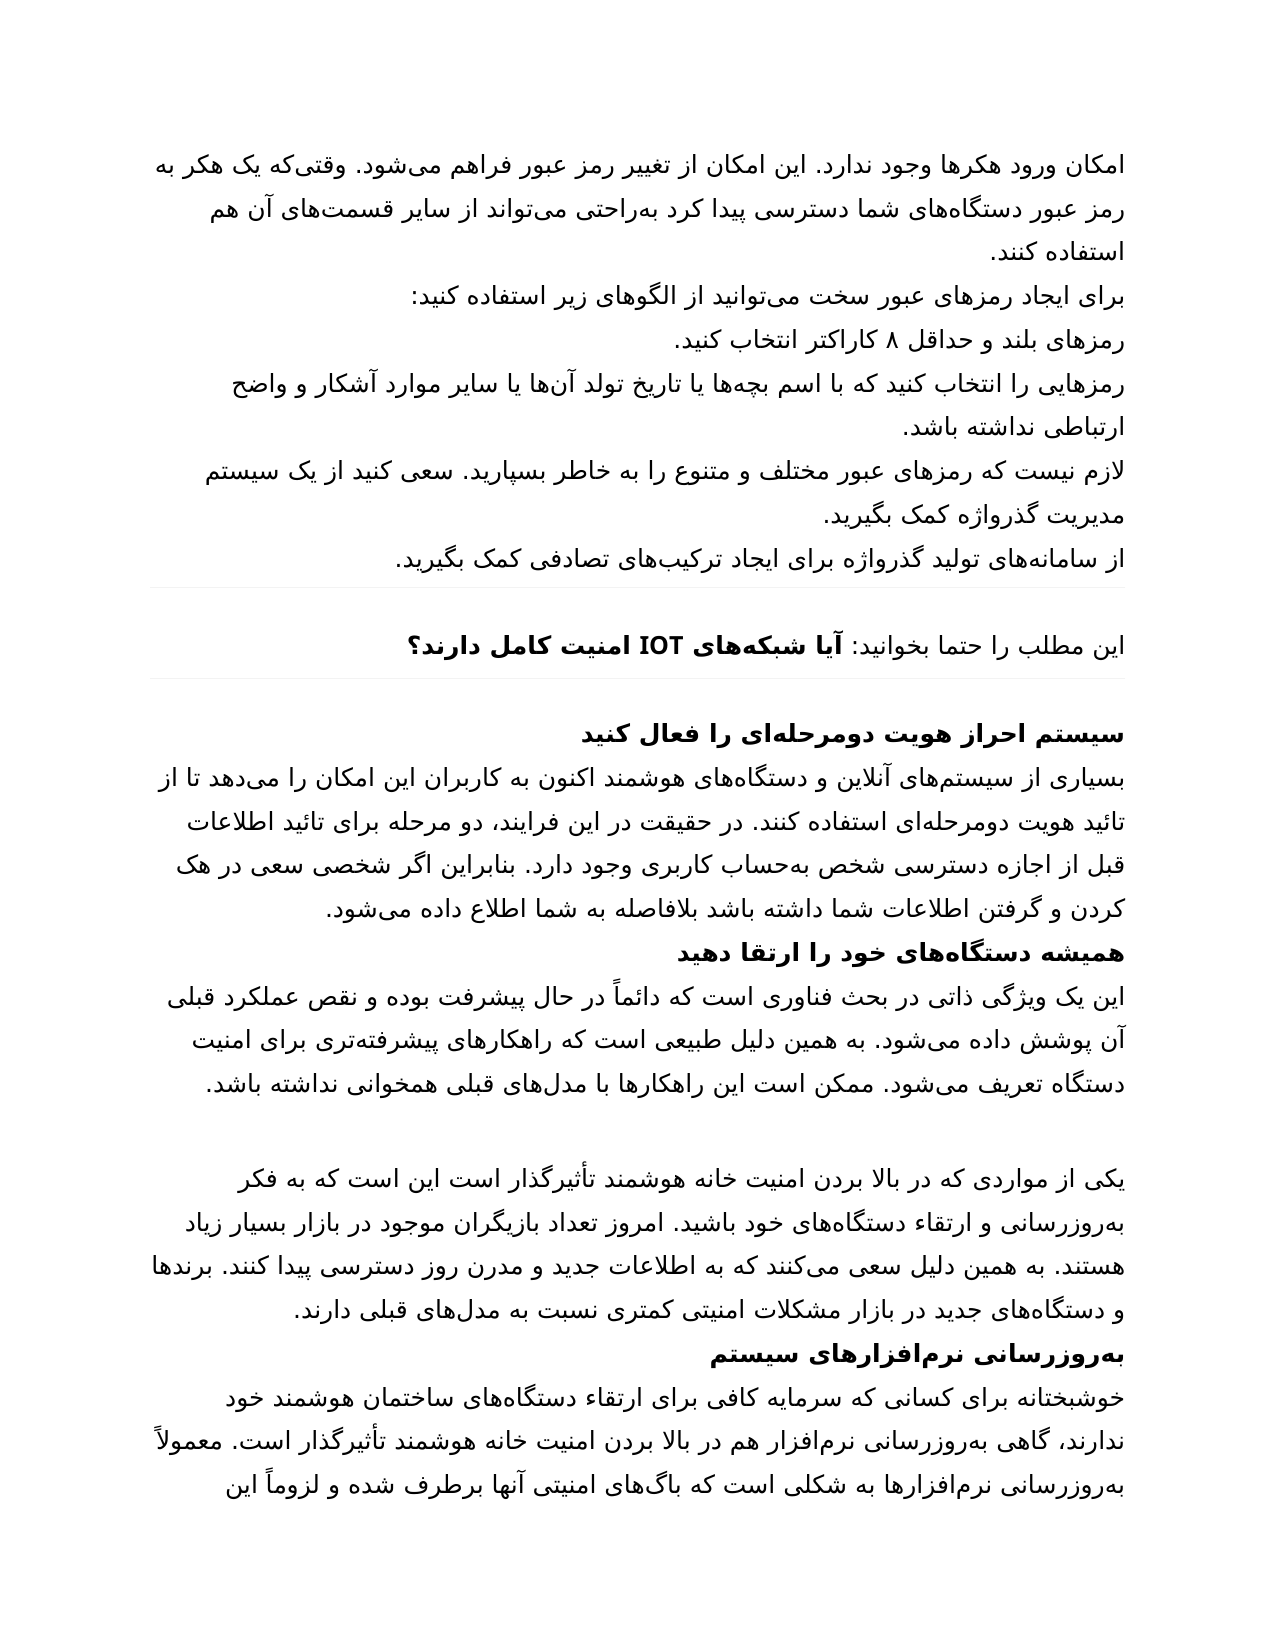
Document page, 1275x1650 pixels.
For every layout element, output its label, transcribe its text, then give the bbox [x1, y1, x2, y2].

text یکی از مواردی که در بالا بردن امنیت خانه هوشمند تأثیرگذار است این است که به فکر به‌روزرسانی و ارتقاء دستگاه‌های خود باشید. امروز تعداد بازیگران موجود در بازار بسیار زیاد هستند. به همین دلیل سعی می‌کنند که به اطلاعات جدید و مدرن روز دسترسی پیدا کنند. برندها و دستگاه‌های جدید در بازار مشکلات امنیتی کمتری نسبت به مدل‌های قبلی دارند. [150, 1164, 1125, 1324]
text رمزهایی را انتخاب کنید که با اسم بچه‌ها یا تاریخ تولد آن‌ها یا سایر موارد آشکار و واضح ارتباطی نداشته باشد. [150, 369, 1125, 442]
text این مطلب را حتما بخوانید: آیا شبکه‌های IOT امنیت کامل دارند؟ [150, 628, 1125, 662]
text لازم نیست که رمزهای عبور مختلف و متنوع را به خاطر بسپارید. سعی کنید از یک سیستم مدیریت گذرواژه کمک بگیرید. [150, 456, 1125, 529]
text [150, 150, 1125, 267]
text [150, 1383, 1125, 1499]
text سیستم احراز هویت دومرحله‌ای را فعال کنید [150, 719, 1125, 748]
text بسیاری از سیستم‌های آنلاین و دستگاه‌های هوشمند اکنون به کاربران این امکان را می‌دهد تا از تائید هویت دومرحله‌ای استفاده کنند. در حقیقت در این فرایند، دو مرحله برای تائید اطلاعات قبل از اجازه دسترسی شخص به‌حساب کاربری وجود دارد. بنابراین اگر شخصی سعی در هک کردن و گرفتن اطلاعات شما داشته باشد بلافاصله به شما اطلاع داده می‌شود. [150, 763, 1125, 923]
text برای ایجاد رمزهای عبور سخت می‌توانید از الگوهای زیر استفاده کنید: [150, 281, 1125, 310]
text همیشه دستگاه‌های خود را ارتقا دهید [150, 938, 1125, 967]
text به‌روزرسانی نرم‌افزارهای سیستم [150, 1339, 1125, 1368]
text از سامانه‌های تولید گذرواژه برای ایجاد ترکیب‌های تصادفی کمک بگیرید. [150, 544, 1125, 573]
text رمزهای بلند و حداقل ۸ کاراکتر انتخاب کنید. [150, 325, 1125, 354]
text این یک ویژگی ذاتی در بحث فناوری است که دائماً در حال پیشرفت بوده و نقص عملکرد قبلی آن پوشش داده می‌شود. به همین دلیل طبیعی است که راهکارهای پیشرفته‌تری برای امنیت دستگاه تعریف می‌شود. ممکن است این راهکارها با مدل‌های قبلی همخوانی نداشته باشد. [150, 982, 1125, 1098]
